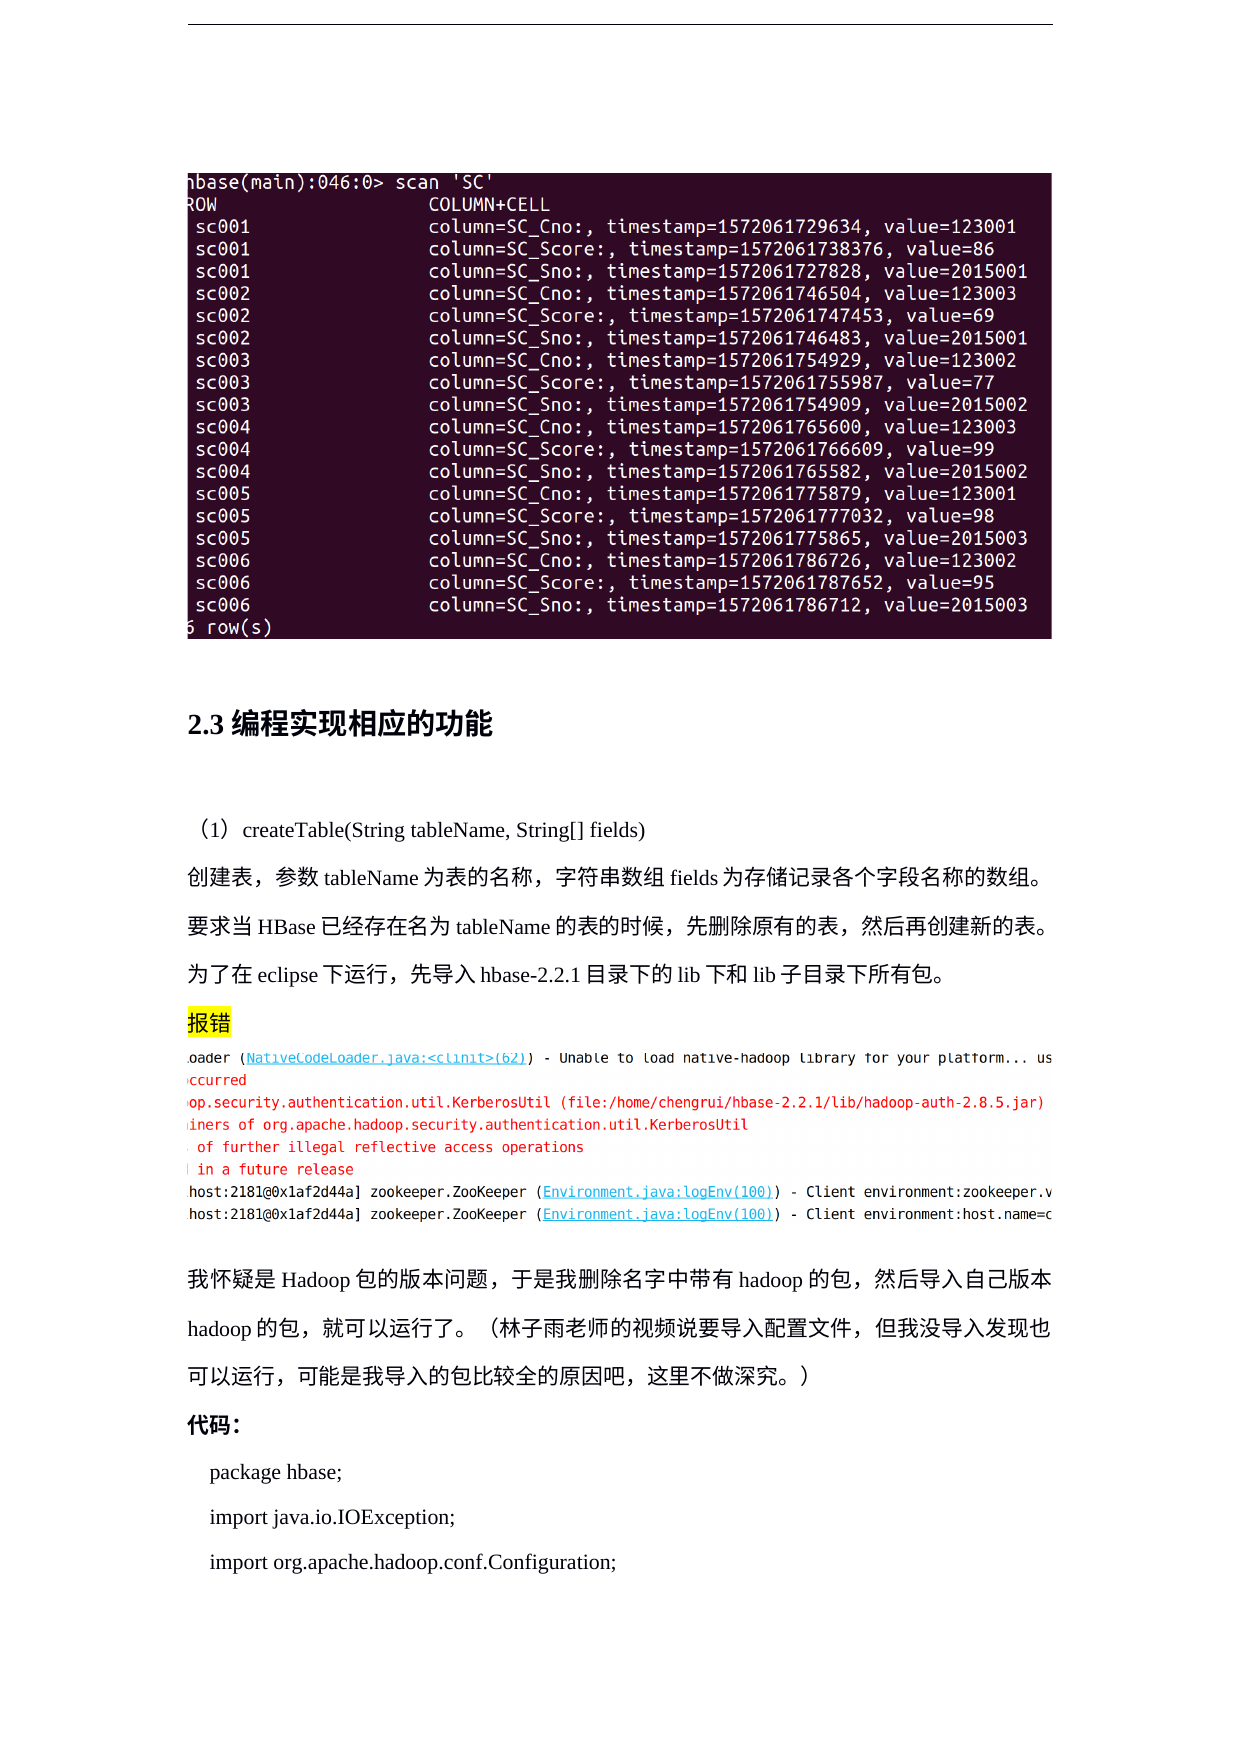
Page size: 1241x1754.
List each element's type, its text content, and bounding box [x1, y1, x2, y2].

text 为了在eclipse下运行，先导入hbase-2.2.1目录下的lib下和lib子目录下所有包。 [187, 957, 1053, 989]
text 报错 [187, 1005, 1053, 1038]
picture [187, 1053, 1052, 1226]
text 创建表，参数tableName为表的名称，字符串数组fields为存储记录各个字段名称的数组。要求当HBase已经存在名为tableName的表的时候，先删除原有的表，然后再创建新的表。 [187, 860, 1053, 941]
text import java.io.IOException; [187, 1501, 1053, 1533]
text 我怀疑是Hadoop包的版本问题，于是我删除名字中带有hadoop的包，然后导入自己版本hadoop的包，就可以运行了。（林子雨老师的视频说要导入配置文件，但我没导入发现也可以运行，可能是我导入的包比较全的原因吧，这里不做深究。） [187, 1261, 1053, 1391]
text （1）createTable(String tableName, String[] fields) [187, 812, 1053, 844]
text package hbase; [187, 1456, 1053, 1488]
picture [187, 173, 1052, 639]
text import org.apache.hadoop.conf.Configuration; [187, 1546, 1053, 1578]
subtitle 2.3 编程实现相应的功能 [187, 689, 1053, 754]
text 代码： [187, 1407, 1053, 1440]
